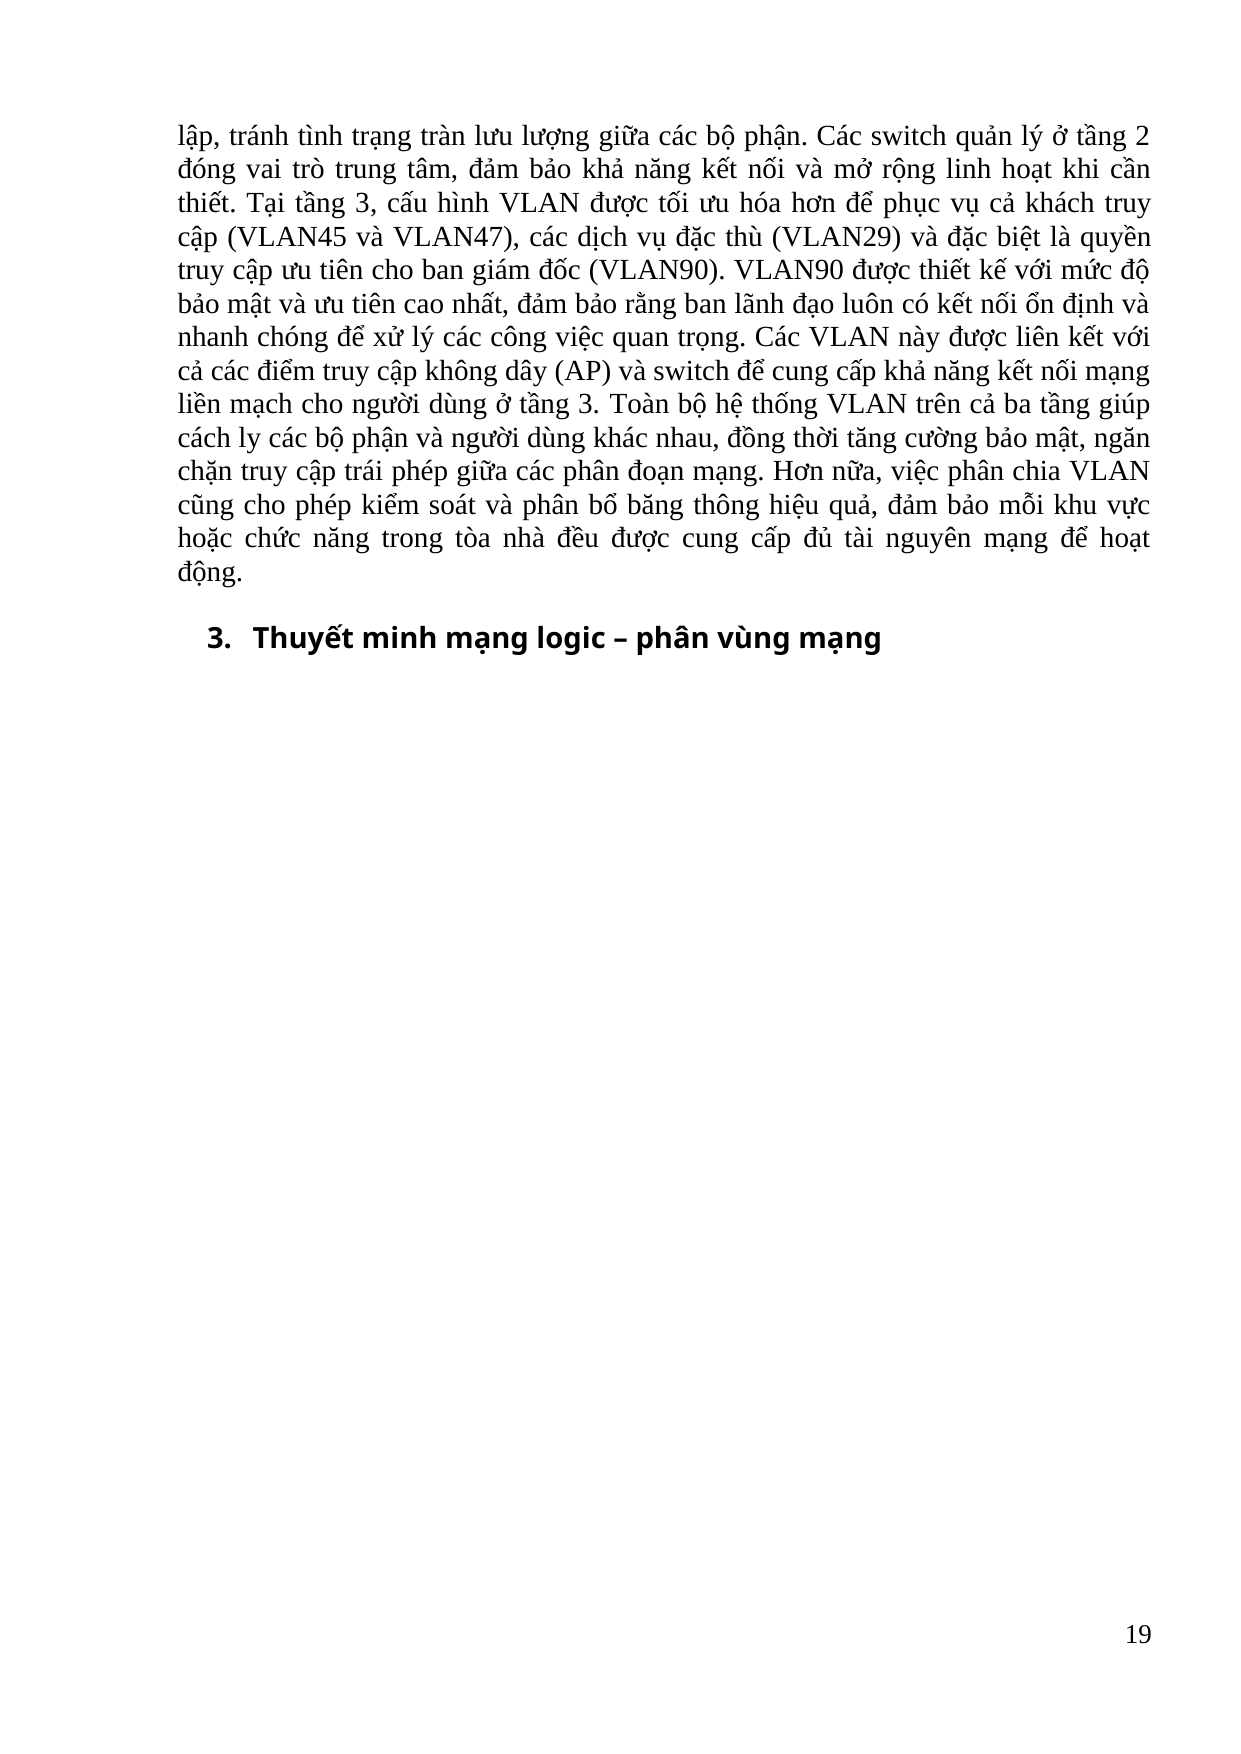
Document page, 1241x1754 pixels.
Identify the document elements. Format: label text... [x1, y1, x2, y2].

subtitle Thuyết minh mạng logic – phân vùng mạng [207, 617, 1152, 657]
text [177, 118, 1152, 588]
